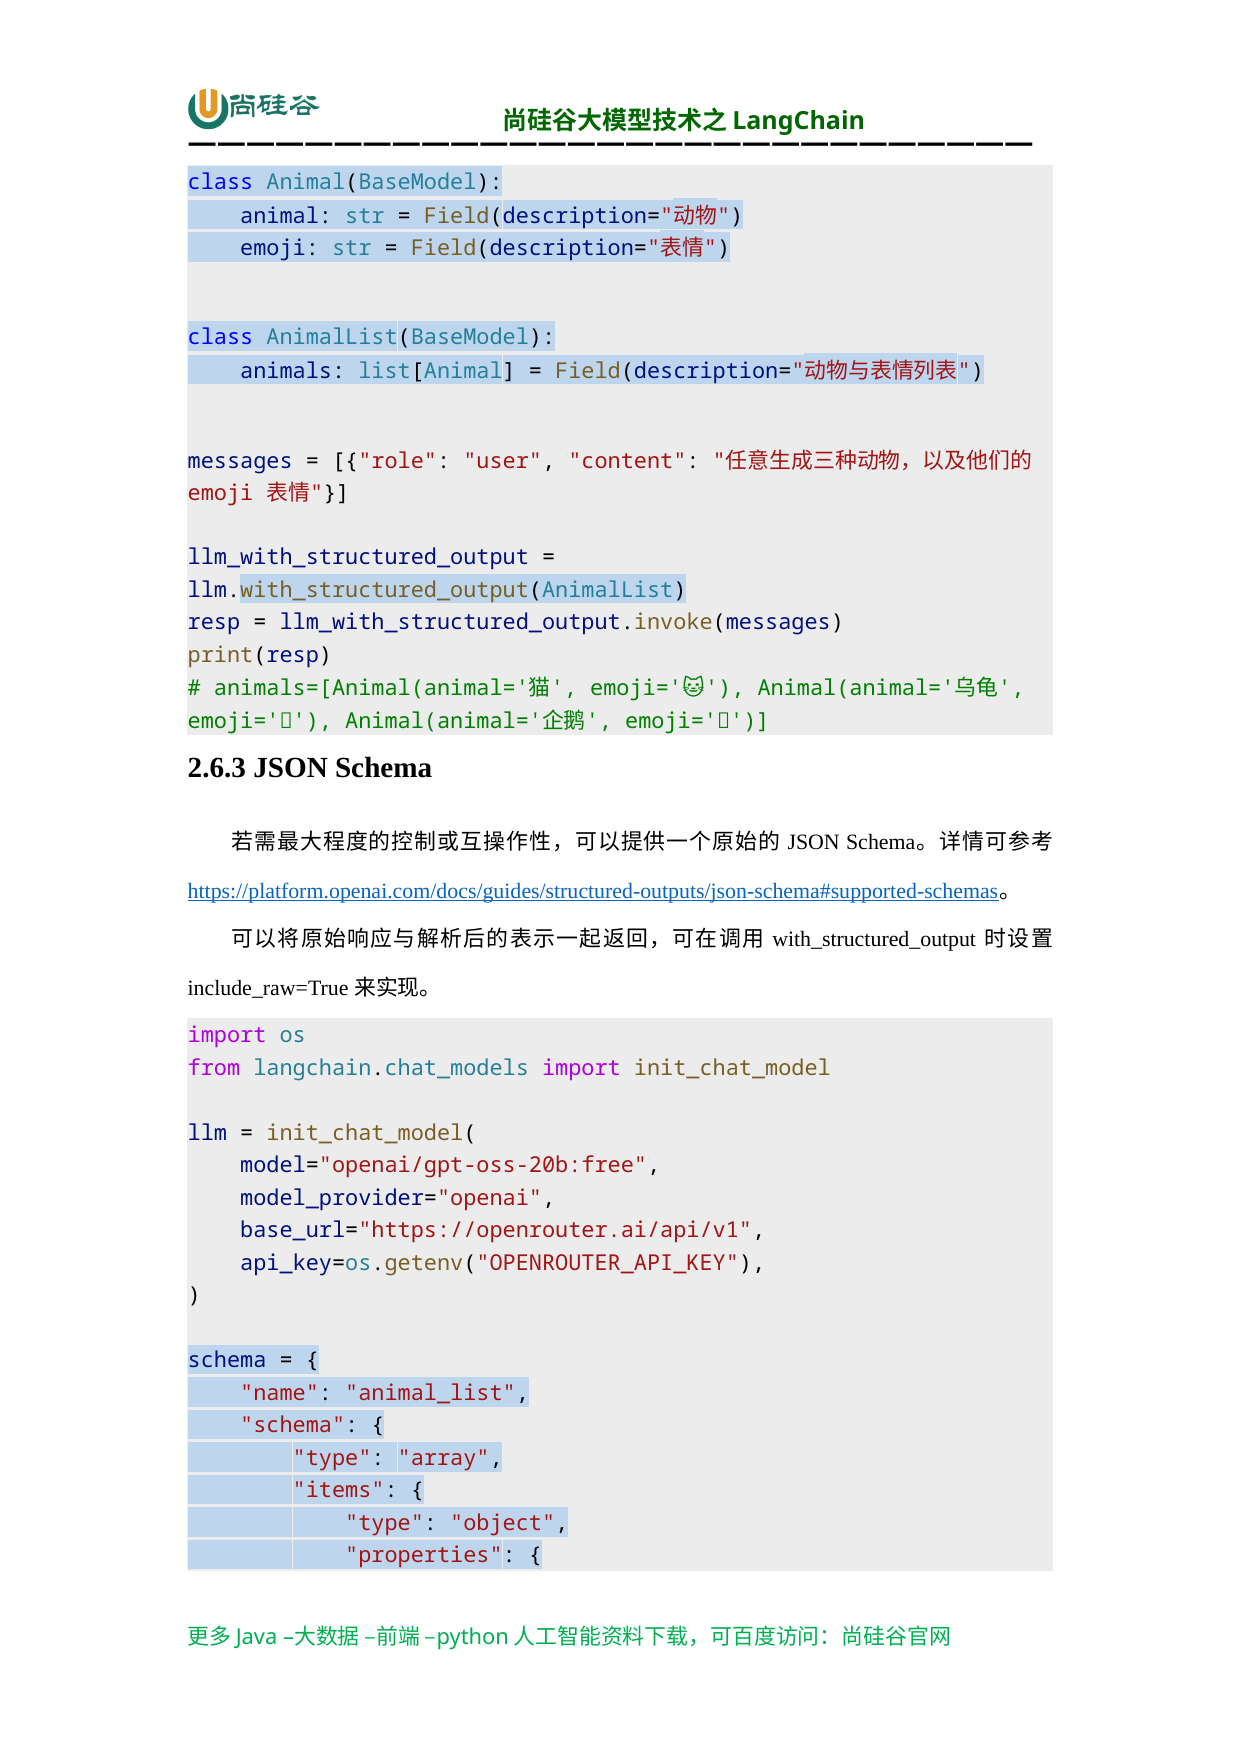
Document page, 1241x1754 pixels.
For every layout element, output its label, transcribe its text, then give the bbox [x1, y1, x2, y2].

text # animals=[Animal(animal='猫', emoji='🐱'), Animal(animal='乌龟', emoji='🐢'), Animal(animal='企鹅', emoji='🐧')] [187, 670, 1053, 735]
text animal: str = Field(description="动物") [187, 197, 1053, 230]
text llm_with_structured_output = llm.with_structured_output(AnimalList) [187, 540, 1053, 605]
text api_key=os.getenv("OPENROUTER_API_KEY"), [187, 1246, 1053, 1278]
text messages = [{"role": "user", "content": "任意生成三种动物，以及他们的 emoji 表情"}] [187, 442, 1053, 507]
text "properties": { [187, 1538, 1053, 1571]
text llm = init_chat_model( [187, 1116, 1053, 1148]
text base_url="https://openrouter.ai/api/v1", [187, 1213, 1053, 1246]
text JSON Schema [187, 735, 1053, 800]
text animals: list[Animal] = Field(description="动物与表情列表") [187, 352, 1053, 385]
picture [187, 88, 321, 130]
text from langchain.chat_models import init_chat_model [187, 1051, 1053, 1083]
text model_provider="openai", [187, 1181, 1053, 1213]
text 可以将原始响应与解析后的表示一起返回，可在调用 with_structured_output 时设置 include_raw=True 来实现。 [187, 921, 1053, 1002]
text schema = { [187, 1343, 1053, 1376]
text emoji: str = Field(description="表情") [704, 230, 1053, 262]
text class Animal(BaseModel): [187, 165, 1053, 197]
text "schema": { [187, 1408, 1053, 1441]
text ) [187, 1278, 1053, 1311]
text "name": "animal_list", [187, 1376, 1053, 1408]
text model="openai/gpt-oss-20b:free", [187, 1148, 1053, 1181]
text resp = llm_with_structured_output.invoke(messages) [187, 605, 1053, 637]
text import os [187, 1018, 1053, 1051]
text "type": "array", [187, 1441, 1053, 1473]
text "type": "object", [187, 1506, 1053, 1538]
text "items": { [187, 1473, 1053, 1506]
text 若需最大程度的控制或互操作性，可以提供一个原始的 JSON Schema。详情可参考 https://platform.openai.com/docs/guides/structured-outputs/json-schema#supported-schemas。 [187, 824, 1053, 905]
text print(resp) [187, 637, 1053, 670]
text class AnimalList(BaseModel): [187, 320, 1053, 352]
